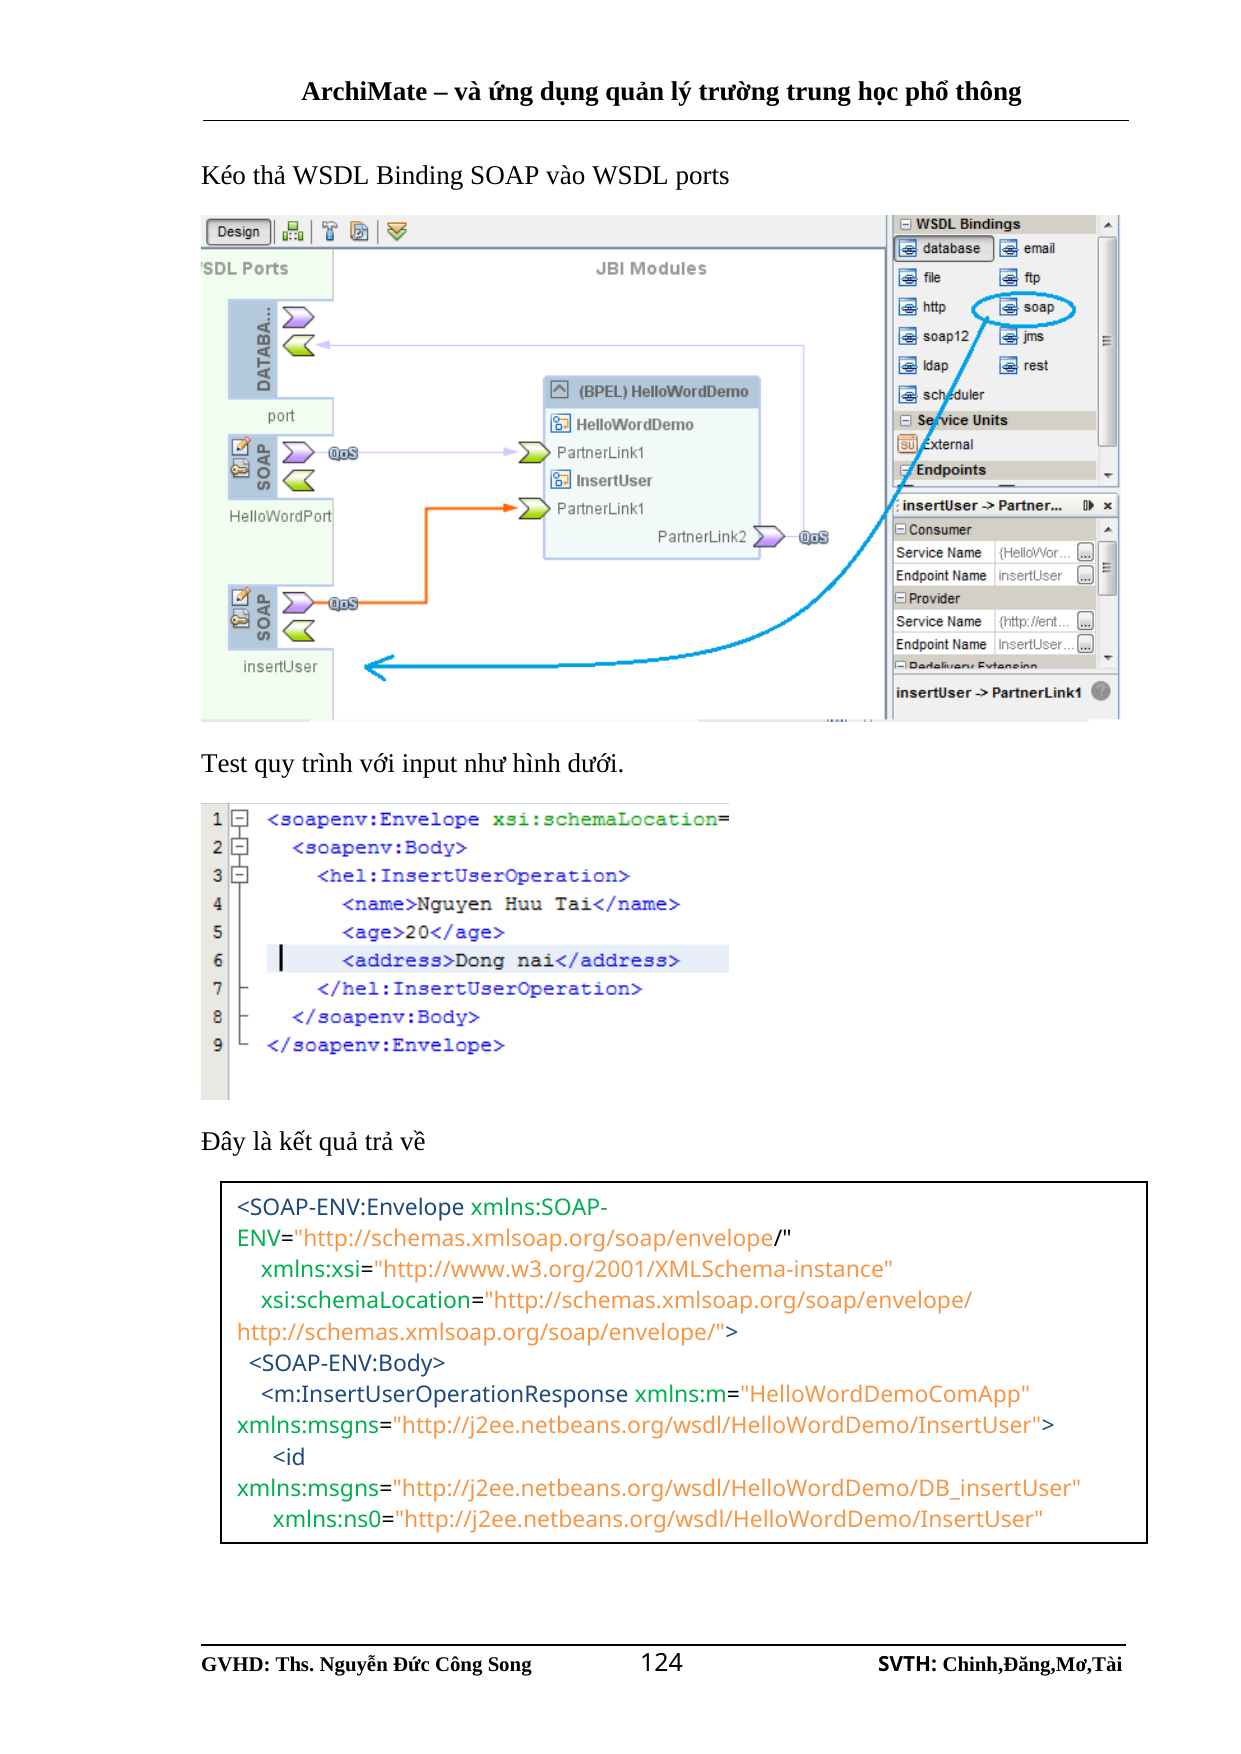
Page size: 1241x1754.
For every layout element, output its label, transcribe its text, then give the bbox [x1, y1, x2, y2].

text Kéo thả WSDL Binding SOAP vào WSDL ports [201, 159, 1122, 191]
text Đây là kết quả trả về [201, 1125, 1122, 1156]
text Test quy trình với input như hình dưới. [201, 747, 1122, 778]
picture [200, 803, 729, 1100]
picture [200, 215, 1122, 722]
